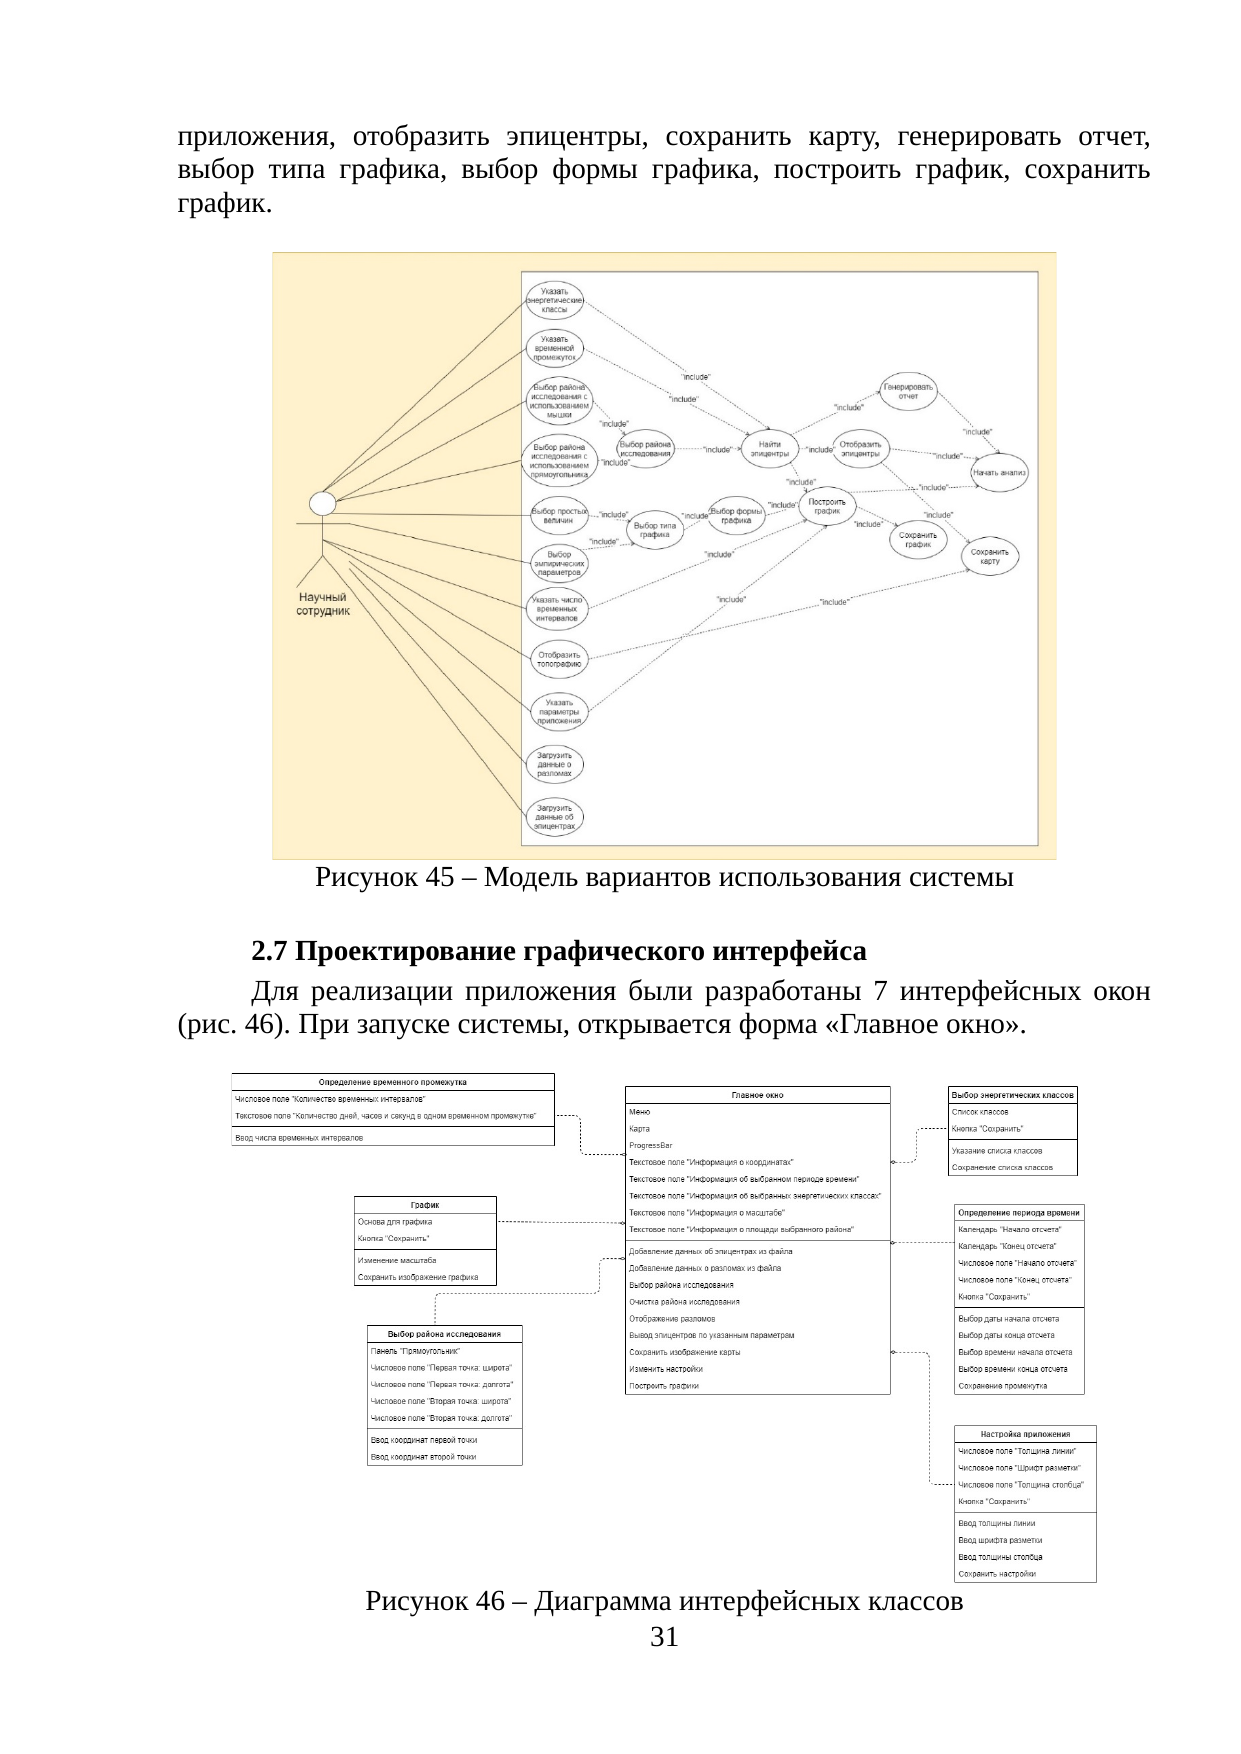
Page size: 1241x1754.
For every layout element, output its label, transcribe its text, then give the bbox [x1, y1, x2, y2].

text 2.7 Проектирование графического интерфейса [177, 933, 1152, 966]
text Рисунок 46 – Диаграмма интерфейсных классов [177, 1583, 1152, 1617]
picture [231, 1073, 1097, 1584]
picture [272, 252, 1057, 860]
text Рисунок 45 – Модель вариантов использования системы [177, 859, 1152, 893]
text Для реализации приложения были разработаны 7 интерфейсных окон (рис. 46). При запуске системы, открывается форма «Главное окно». [177, 973, 1152, 1040]
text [177, 118, 1152, 219]
